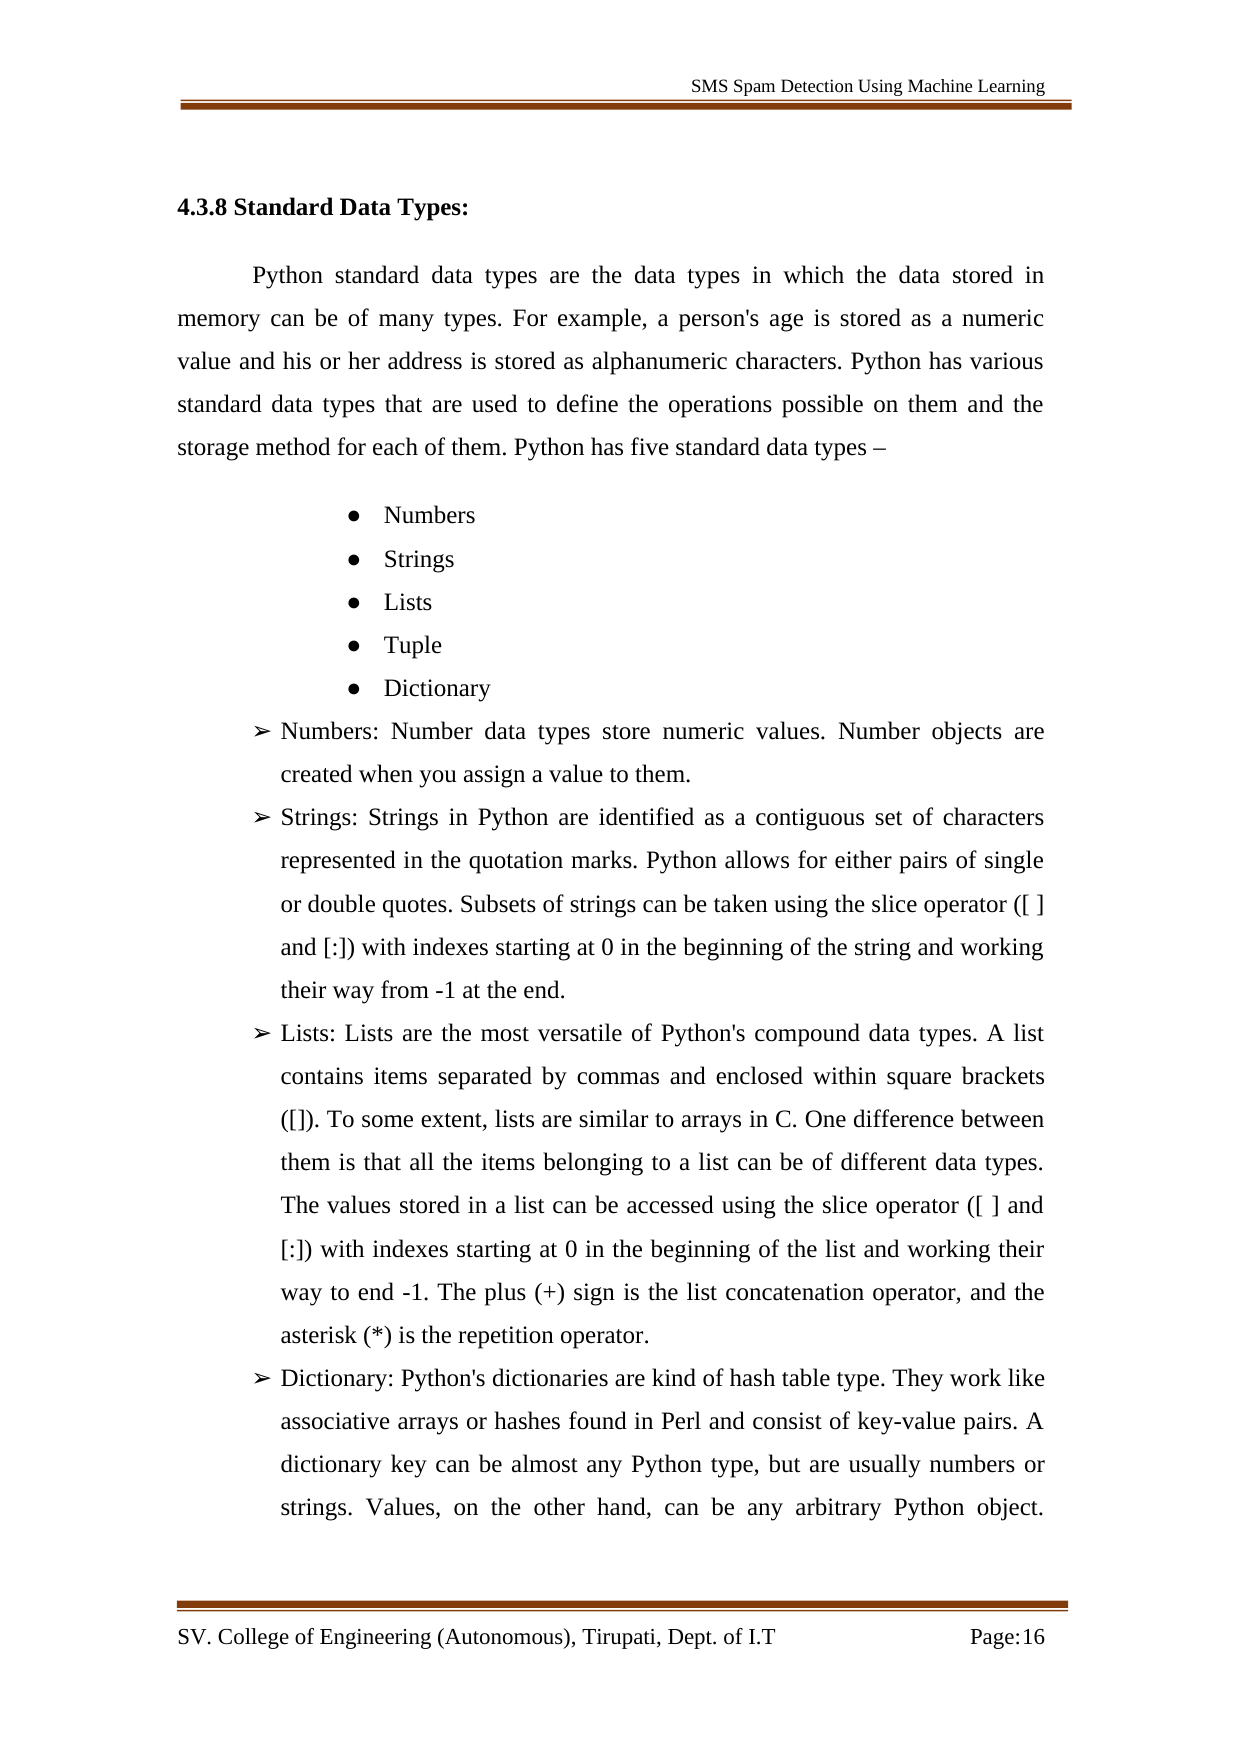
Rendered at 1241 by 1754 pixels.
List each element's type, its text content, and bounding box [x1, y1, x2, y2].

list Numbers [346, 501, 1045, 529]
list Tuple [346, 630, 1046, 659]
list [251, 1363, 1046, 1521]
list Strings [346, 544, 1046, 572]
text Python standard data types are the data types in which the data stored in memory can be of many types. For example, a person's age is stored as a numeric value and his or her address is stored as alphanumeric characters. Python has various standard data types that are used to define the operations possible on them and the storage method for each of them. Python has five standard data types – [177, 260, 1045, 461]
list Strings: Strings in Python are identified as a contiguous set of characters represented in the quotation marks. Python allows for either pairs of single or double quotes. Subsets of strings can be taken using the slice operator ([ ] and [:]) with indexes starting at 0 in the beginning of the string and working their way from -1 at the end. [251, 802, 1046, 1004]
list Lists: Lists are the most versatile of Python's compound data types. A list contains items separated by commas and enclosed within square brackets ([]). To some extent, lists are similar to arrays in C. One difference between them is that all the items belonging to a list can be of different data types. The values stored in a list can be accessed using the slice operator ([ ] and [:]) with indexes starting at 0 in the beginning of the list and working their way to end -1. The plus (+) sign is the list concatenation operator, and the asterisk (*) is the repetition operator. [251, 1018, 1046, 1349]
list Numbers: Number data types store numeric values. Number objects are created when you assign a value to them. [251, 716, 1046, 788]
text 4.3.8 Standard Data Types: [177, 192, 1045, 221]
list Dictionary [346, 673, 1046, 702]
list Lists [346, 587, 1046, 616]
